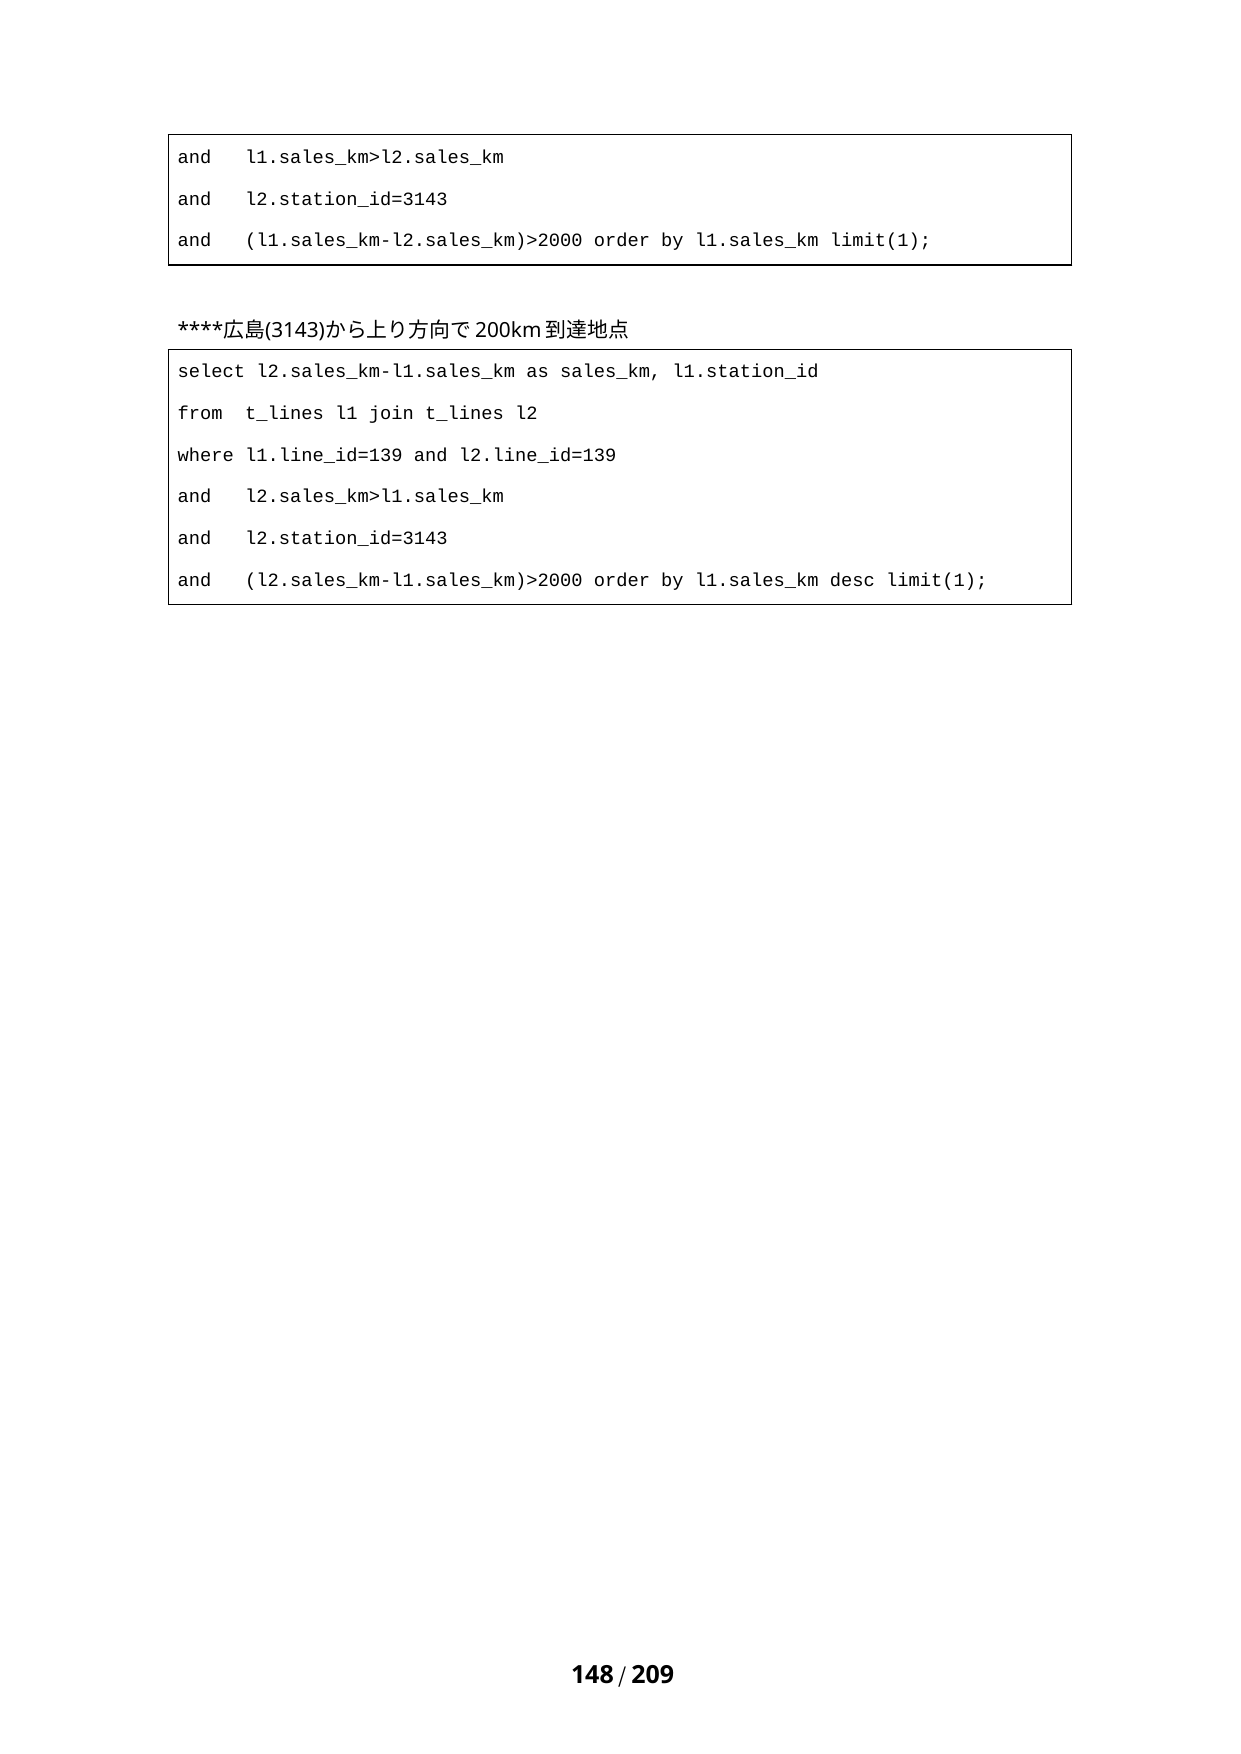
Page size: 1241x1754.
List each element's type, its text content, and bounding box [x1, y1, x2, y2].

text and (l1.sales_km-l2.sales_km)>2000 order by l1.sales_km limit(1); [169, 218, 1071, 264]
text select l2.sales_km-l1.sales_km as sales_km, l1.station_id [169, 350, 1071, 394]
text and l1.sales_km>l2.sales_km [169, 135, 1071, 179]
text ****広島(3143)から上り方向で200km到達地点 [177, 307, 1063, 349]
text and l2.station_id=3143 [177, 519, 1063, 557]
text and l2.sales_km>l1.sales_km [177, 477, 1063, 519]
text where l1.line_id=139 and l2.line_id=139 [177, 435, 1063, 477]
text and l2.station_id=3143 [177, 179, 1063, 218]
text from t_lines l1 join t_lines l2 [177, 394, 1063, 435]
text and (l2.sales_km-l1.sales_km)>2000 order by l1.sales_km desc limit(1); [169, 557, 1071, 604]
